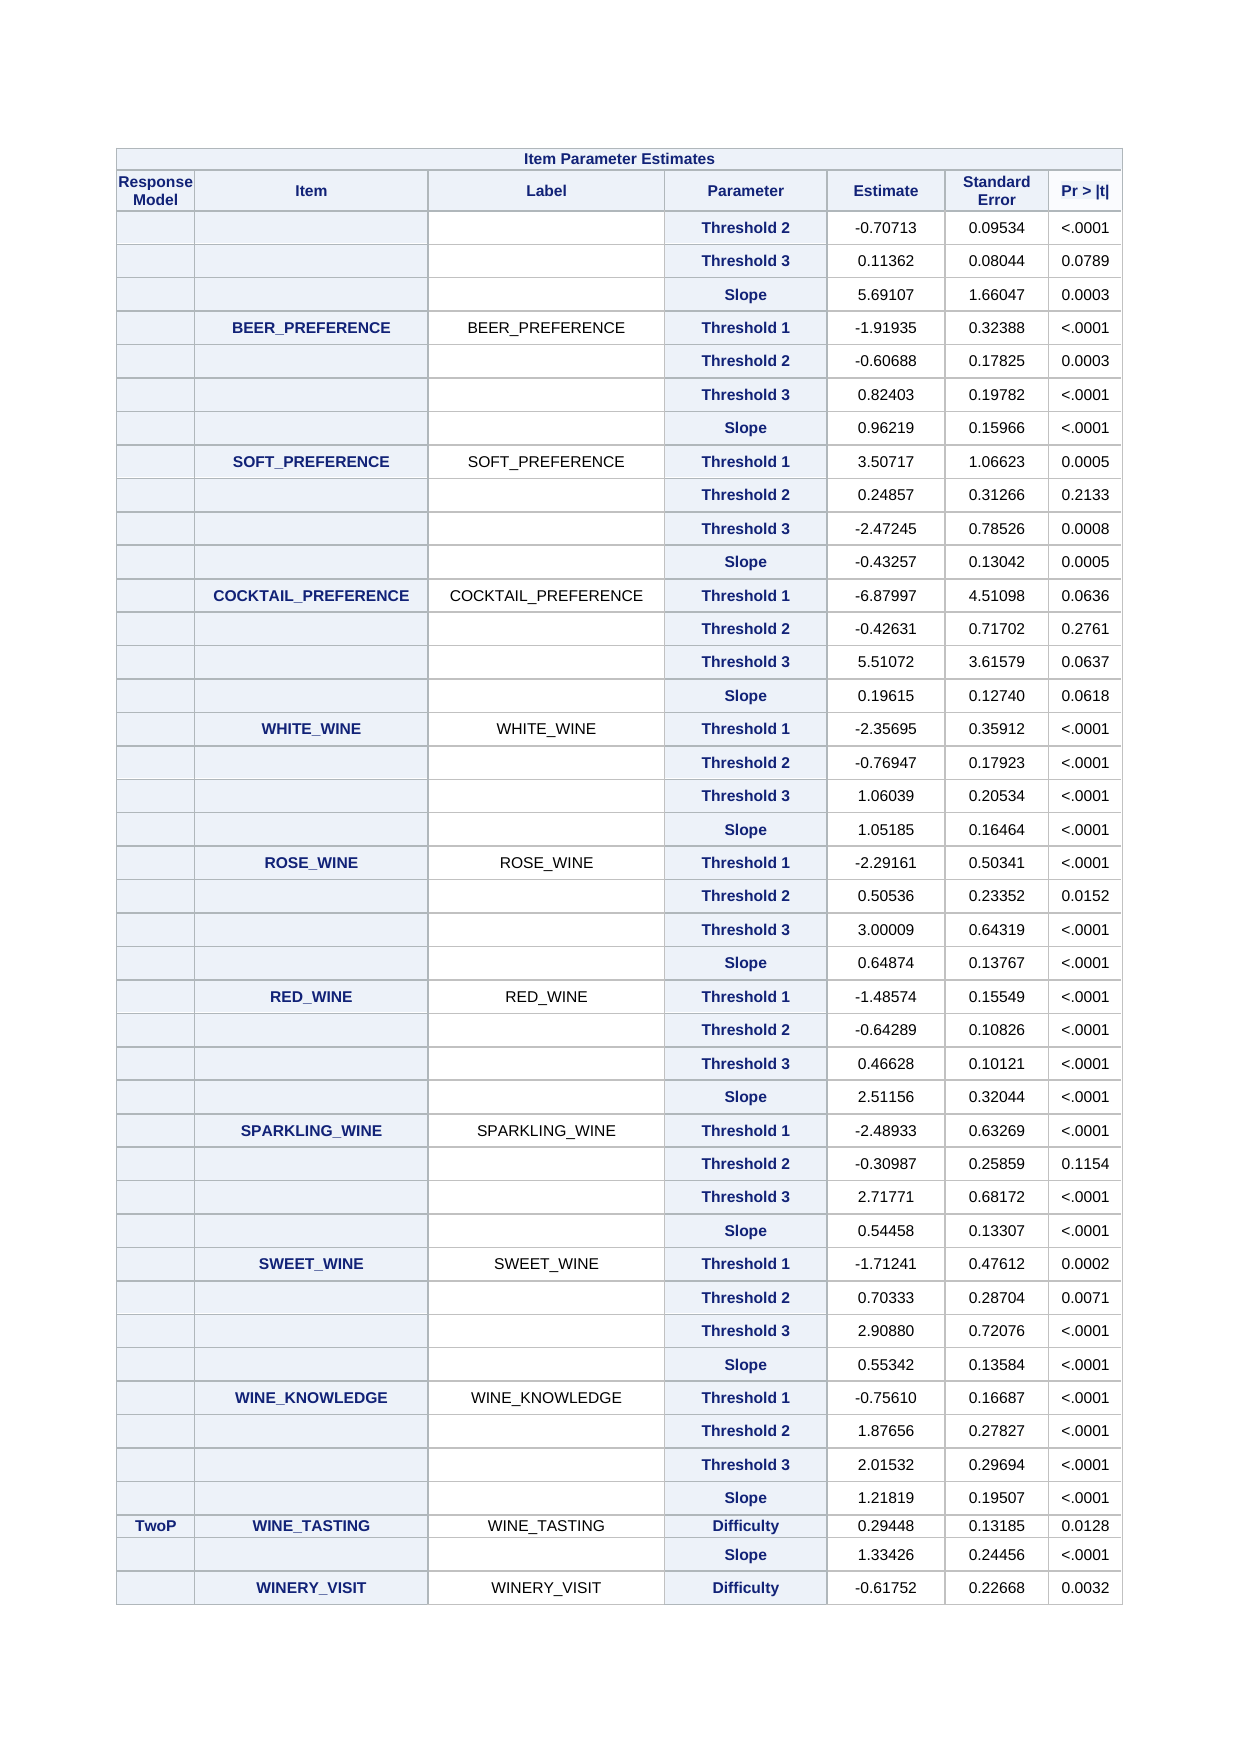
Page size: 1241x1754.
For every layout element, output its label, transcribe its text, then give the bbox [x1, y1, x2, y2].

table_cell Threshold 3 [665, 513, 826, 544]
table_cell 0.13185 [946, 1516, 1048, 1537]
table_cell <.0001 [1049, 310, 1122, 344]
table_cell 1.06623 [946, 446, 1048, 477]
table_cell [117, 1538, 194, 1570]
table_cell 2.90880 [828, 1315, 944, 1347]
table_cell [429, 1315, 664, 1347]
table_cell WINE_KNOWLEDGE [429, 1382, 664, 1414]
table_cell 0.1154 [1049, 1146, 1122, 1180]
table_cell 0.50536 [828, 880, 944, 912]
table_cell <.0001 [1049, 912, 1122, 946]
table_cell 1.87656 [828, 1415, 944, 1447]
table_cell 0.24857 [828, 479, 944, 511]
table_cell <.0001 [1049, 377, 1122, 411]
table_cell ROSE_WINE [429, 847, 664, 879]
table_cell [195, 1148, 427, 1180]
table_cell COCKTAIL_PREFERENCE [429, 580, 664, 611]
table_cell WINE_TASTING [195, 1516, 427, 1537]
table_cell Parameter [665, 171, 826, 210]
table_cell 0.50341 [946, 847, 1048, 879]
table_cell [117, 212, 194, 243]
table_cell 0.29694 [946, 1449, 1048, 1481]
table_cell [195, 880, 427, 912]
table_cell [429, 1538, 664, 1570]
table_cell -0.76947 [828, 747, 944, 778]
table_cell [117, 580, 194, 611]
table_cell [429, 1348, 664, 1380]
table_cell <.0001 [1049, 1447, 1122, 1481]
table_cell 0.10826 [946, 1014, 1048, 1046]
table_cell 2.71771 [828, 1181, 944, 1213]
table_cell Threshold 1 [665, 312, 826, 344]
table_cell <.0001 [1049, 1537, 1122, 1570]
table_cell 0.17825 [946, 345, 1048, 377]
table_cell Threshold 1 [665, 1382, 826, 1414]
table_cell [429, 646, 664, 678]
table_cell 0.11362 [828, 245, 944, 277]
table_cell -0.64289 [828, 1014, 944, 1046]
table_cell [195, 1215, 427, 1247]
table_cell 0.13767 [946, 947, 1048, 979]
table_cell Threshold 3 [665, 1449, 826, 1481]
table_cell <.0001 [1049, 845, 1122, 879]
table_cell 0.47612 [946, 1248, 1048, 1280]
table_cell Pr > |t| [1049, 169, 1122, 210]
table_cell [195, 1048, 427, 1079]
table_cell <.0001 [1049, 779, 1122, 812]
table_cell Slope [665, 1482, 826, 1514]
table_cell 0.35912 [946, 713, 1048, 745]
table_cell 0.31266 [946, 479, 1048, 511]
table_cell Slope [665, 1348, 826, 1380]
table_cell 0.08044 [946, 245, 1048, 277]
table_cell 0.64874 [828, 947, 944, 979]
table_cell 0.12740 [946, 680, 1048, 712]
table_cell [195, 546, 427, 578]
table_cell 0.13584 [946, 1348, 1048, 1380]
table_cell 0.70333 [828, 1282, 944, 1313]
table_cell -0.42631 [828, 613, 944, 645]
table_cell 0.25859 [946, 1148, 1048, 1180]
table_cell Threshold 2 [665, 1282, 826, 1313]
table_cell [429, 546, 664, 578]
table_cell <.0001 [1049, 1414, 1122, 1447]
table_cell SWEET_WINE [429, 1248, 664, 1280]
table_cell Response Model [117, 171, 194, 210]
table_cell 1.06039 [828, 780, 944, 812]
table_cell Slope [665, 1081, 826, 1113]
table_cell <.0001 [1049, 946, 1122, 979]
table_cell [429, 1215, 664, 1247]
table_cell ROSE_WINE [195, 847, 427, 879]
table_cell [117, 1449, 194, 1481]
table_cell 0.13042 [946, 546, 1048, 578]
table_cell 0.32044 [946, 1081, 1048, 1113]
table_cell 0.27827 [946, 1415, 1048, 1447]
table_cell -0.43257 [828, 546, 944, 578]
table_cell Slope [665, 1538, 826, 1570]
table_cell 5.51072 [828, 646, 944, 678]
table_cell [117, 680, 194, 712]
table_cell [429, 1014, 664, 1046]
table_cell [195, 1315, 427, 1347]
table_cell Threshold 1 [665, 713, 826, 745]
table_cell 0.78526 [946, 513, 1048, 544]
table_cell RED_WINE [195, 981, 427, 1012]
table_cell [117, 1348, 194, 1380]
table_cell <.0001 [1049, 1046, 1122, 1079]
table_cell WINERY_VISIT [195, 1572, 427, 1604]
table_cell Threshold 2 [665, 880, 826, 912]
table_cell 0.55342 [828, 1348, 944, 1380]
table_cell [195, 412, 427, 444]
table_cell [117, 345, 194, 377]
table_cell [117, 546, 194, 578]
table_cell [195, 278, 427, 310]
table_cell [117, 747, 194, 778]
table_cell TwoP [117, 1516, 194, 1537]
table_cell [117, 312, 194, 344]
table_cell Slope [665, 680, 826, 712]
table_cell -6.87997 [828, 580, 944, 611]
table_cell [429, 1181, 664, 1213]
table_cell 4.51098 [946, 580, 1048, 611]
table_cell [117, 1315, 194, 1347]
table_cell [429, 1449, 664, 1481]
table_cell -1.48574 [828, 981, 944, 1012]
table_cell [117, 1215, 194, 1247]
table_cell [195, 947, 427, 979]
table_cell [117, 1048, 194, 1079]
table_cell 1.66047 [946, 278, 1048, 310]
table_cell Threshold 3 [665, 1181, 826, 1213]
table_cell [117, 1181, 194, 1213]
table_cell 0.82403 [828, 379, 944, 411]
table_cell Standard Error [946, 171, 1048, 210]
table_cell [195, 345, 427, 377]
table_cell [195, 780, 427, 812]
table_cell 0.23352 [946, 880, 1048, 912]
table_cell [117, 713, 194, 745]
table_cell BEER_PREFERENCE [195, 312, 427, 344]
table_cell [195, 1415, 427, 1447]
table_cell [117, 446, 194, 477]
table_cell -0.61752 [828, 1572, 944, 1604]
table_cell Threshold 2 [665, 1415, 826, 1447]
table_cell Slope [665, 546, 826, 578]
table_cell Threshold 3 [665, 379, 826, 411]
table_cell [117, 412, 194, 444]
table_cell 0.09534 [946, 212, 1048, 243]
table_cell SOFT_PREFERENCE [195, 446, 427, 477]
table_cell [195, 1081, 427, 1113]
table_cell [117, 1148, 194, 1180]
table_cell -1.91935 [828, 312, 944, 344]
table_cell SWEET_WINE [195, 1248, 427, 1280]
table_cell Threshold 1 [665, 1115, 826, 1146]
table_cell [429, 513, 664, 544]
table_cell Threshold 2 [665, 613, 826, 645]
table_cell 0.46628 [828, 1048, 944, 1079]
table_cell 0.29448 [828, 1516, 944, 1537]
table_cell [195, 1181, 427, 1213]
table_cell [195, 212, 427, 243]
table_cell Threshold 1 [665, 580, 826, 611]
table_cell WINERY_VISIT [429, 1572, 664, 1604]
table_cell [429, 1282, 664, 1313]
table_cell [117, 513, 194, 544]
table_cell [117, 947, 194, 979]
table_cell 0.0003 [1049, 344, 1122, 377]
table_cell [195, 1538, 427, 1570]
table_cell 1.33426 [828, 1538, 944, 1570]
table_cell SPARKLING_WINE [429, 1115, 664, 1146]
table_cell [429, 345, 664, 377]
table_cell [195, 613, 427, 645]
table_cell 0.19782 [946, 379, 1048, 411]
table_cell 0.15549 [946, 981, 1048, 1012]
table_cell [117, 1282, 194, 1313]
table_cell [117, 981, 194, 1012]
table_cell [117, 1482, 194, 1514]
table_cell [429, 1148, 664, 1180]
table_cell 0.10121 [946, 1048, 1048, 1079]
table_cell [195, 1449, 427, 1481]
table_cell [429, 1081, 664, 1113]
table_cell SPARKLING_WINE [195, 1115, 427, 1146]
table_cell Threshold 1 [665, 446, 826, 477]
table_cell Slope [665, 1215, 826, 1247]
table_cell 0.13307 [946, 1215, 1048, 1247]
table_cell <.0001 [1049, 1113, 1122, 1146]
table_cell -1.71241 [828, 1248, 944, 1280]
table_cell [117, 1248, 194, 1280]
table_cell [429, 747, 664, 778]
table_cell 0.0071 [1049, 1280, 1122, 1313]
table_cell 0.2133 [1049, 478, 1122, 511]
table_cell 3.50717 [828, 446, 944, 477]
table_cell <.0001 [1049, 1079, 1122, 1113]
table_cell [117, 813, 194, 845]
table_cell [429, 914, 664, 946]
table_cell [195, 1482, 427, 1514]
table_cell [117, 1572, 194, 1604]
table_cell 0.22668 [946, 1572, 1048, 1604]
table_cell [117, 1081, 194, 1113]
table_cell <.0001 [1049, 1013, 1122, 1046]
table_cell Threshold 2 [665, 1014, 826, 1046]
table_cell [195, 680, 427, 712]
table_cell -0.30987 [828, 1148, 944, 1180]
table_cell Threshold 2 [665, 212, 826, 243]
table_cell 1.21819 [828, 1482, 944, 1514]
table_cell 0.0005 [1049, 544, 1122, 578]
table_cell [117, 847, 194, 879]
table_cell [195, 479, 427, 511]
table_cell Slope [665, 947, 826, 979]
table_cell COCKTAIL_PREFERENCE [195, 580, 427, 611]
table_cell [195, 813, 427, 845]
table_cell -2.48933 [828, 1115, 944, 1146]
table_cell [429, 880, 664, 912]
table_cell 3.00009 [828, 914, 944, 946]
table_cell 2.01532 [828, 1449, 944, 1481]
table_cell [195, 1348, 427, 1380]
table_cell 0.19615 [828, 680, 944, 712]
table_cell <.0001 [1049, 979, 1122, 1012]
table_cell Threshold 1 [665, 847, 826, 879]
table_cell -0.75610 [828, 1382, 944, 1414]
table_cell BEER_PREFERENCE [429, 312, 664, 344]
table_cell [429, 479, 664, 511]
table_cell -0.70713 [828, 212, 944, 243]
table_cell 0.68172 [946, 1181, 1048, 1213]
table_cell Threshold 3 [665, 646, 826, 678]
table_cell 0.0128 [1049, 1514, 1122, 1537]
table_cell WHITE_WINE [195, 713, 427, 745]
table_cell <.0001 [1049, 1481, 1122, 1514]
table_cell 0.19507 [946, 1482, 1048, 1514]
table_cell Slope [665, 278, 826, 310]
table_cell [429, 212, 664, 243]
table_cell -2.29161 [828, 847, 944, 879]
table_cell <.0001 [1049, 411, 1122, 444]
table_cell WHITE_WINE [429, 713, 664, 745]
table_cell [117, 278, 194, 310]
table_cell [117, 646, 194, 678]
table_cell [429, 412, 664, 444]
table_cell Slope [665, 412, 826, 444]
table_cell <.0001 [1049, 712, 1122, 745]
table_cell [117, 613, 194, 645]
table_cell [195, 747, 427, 778]
table_cell <.0001 [1049, 812, 1122, 845]
table_cell [117, 379, 194, 411]
table_header Item Parameter Estimates [117, 149, 1122, 169]
table_cell Slope [665, 813, 826, 845]
table_cell [117, 245, 194, 277]
table_cell Threshold 3 [665, 1315, 826, 1347]
table_cell [195, 513, 427, 544]
table_cell <.0001 [1049, 1314, 1122, 1347]
table_cell WINE_TASTING [429, 1516, 664, 1537]
table_cell Estimate [828, 171, 944, 210]
table_cell 0.17923 [946, 747, 1048, 778]
table_cell 0.54458 [828, 1215, 944, 1247]
table_cell [195, 379, 427, 411]
table_cell 0.0152 [1049, 879, 1122, 912]
table_cell [117, 880, 194, 912]
table_cell [117, 914, 194, 946]
table_cell 0.0618 [1049, 678, 1122, 712]
table_cell [429, 613, 664, 645]
table_cell Threshold 3 [665, 245, 826, 277]
table_cell [195, 1014, 427, 1046]
table_cell [429, 780, 664, 812]
table_cell [117, 1415, 194, 1447]
table_cell [429, 680, 664, 712]
table_cell 1.05185 [828, 813, 944, 845]
table_cell -2.35695 [828, 713, 944, 745]
table_cell 3.61579 [946, 646, 1048, 678]
table_cell [117, 479, 194, 511]
table_cell [117, 1382, 194, 1414]
table_cell 0.0005 [1049, 444, 1122, 477]
table_cell 0.0002 [1049, 1247, 1122, 1280]
table_cell [429, 379, 664, 411]
table_cell Threshold 2 [665, 1148, 826, 1180]
table_cell [429, 1482, 664, 1514]
table_cell <.0001 [1049, 745, 1122, 778]
table_cell <.0001 [1049, 210, 1122, 243]
table_cell [117, 1014, 194, 1046]
table_cell [429, 1415, 664, 1447]
table_cell 2.51156 [828, 1081, 944, 1113]
table_cell [195, 914, 427, 946]
table_cell 0.20534 [946, 780, 1048, 812]
table_cell <.0001 [1049, 1180, 1122, 1213]
table_cell 0.63269 [946, 1115, 1048, 1146]
table_cell Threshold 1 [665, 981, 826, 1012]
table_cell RED_WINE [429, 981, 664, 1012]
table_cell [429, 947, 664, 979]
table_cell [195, 1282, 427, 1313]
table_cell Item [195, 171, 427, 210]
table_cell 0.0637 [1049, 645, 1122, 678]
table_cell Threshold 3 [665, 914, 826, 946]
table_cell Threshold 3 [665, 780, 826, 812]
table_cell <.0001 [1049, 1347, 1122, 1380]
table_cell 0.71702 [946, 613, 1048, 645]
table_cell Difficulty [665, 1516, 826, 1537]
table_cell <.0001 [1049, 1380, 1122, 1414]
table_cell 0.16687 [946, 1382, 1048, 1414]
table_cell [195, 646, 427, 678]
table_cell [429, 245, 664, 277]
table_cell [195, 245, 427, 277]
table_cell 0.2761 [1049, 611, 1122, 645]
table_cell 0.0789 [1049, 244, 1122, 277]
table_cell [117, 1115, 194, 1146]
table_cell 0.24456 [946, 1538, 1048, 1570]
table_cell WINE_KNOWLEDGE [195, 1382, 427, 1414]
table_cell Threshold 2 [665, 479, 826, 511]
table_cell 0.0003 [1049, 277, 1122, 310]
table_cell 0.15966 [946, 412, 1048, 444]
table_cell Threshold 3 [665, 1048, 826, 1079]
table_cell -2.47245 [828, 513, 944, 544]
table_cell SOFT_PREFERENCE [429, 446, 664, 477]
table_cell 0.0032 [1049, 1570, 1122, 1604]
table_cell 0.28704 [946, 1282, 1048, 1313]
table_cell 5.69107 [828, 278, 944, 310]
table_cell [429, 1048, 664, 1079]
table_cell Difficulty [665, 1572, 826, 1604]
table_cell Threshold 1 [665, 1248, 826, 1280]
table_cell [429, 278, 664, 310]
table_cell Threshold 2 [665, 747, 826, 778]
table_cell Label [429, 171, 664, 210]
table_cell [429, 813, 664, 845]
table_cell -0.60688 [828, 345, 944, 377]
table_cell 0.32388 [946, 312, 1048, 344]
table_cell Threshold 2 [665, 345, 826, 377]
table_cell 0.16464 [946, 813, 1048, 845]
table_cell 0.96219 [828, 412, 944, 444]
table_cell 0.64319 [946, 914, 1048, 946]
table_cell [117, 780, 194, 812]
table_cell 0.72076 [946, 1315, 1048, 1347]
table_cell 0.0008 [1049, 511, 1122, 544]
table_cell 0.0636 [1049, 578, 1122, 611]
table_cell <.0001 [1049, 1213, 1122, 1247]
